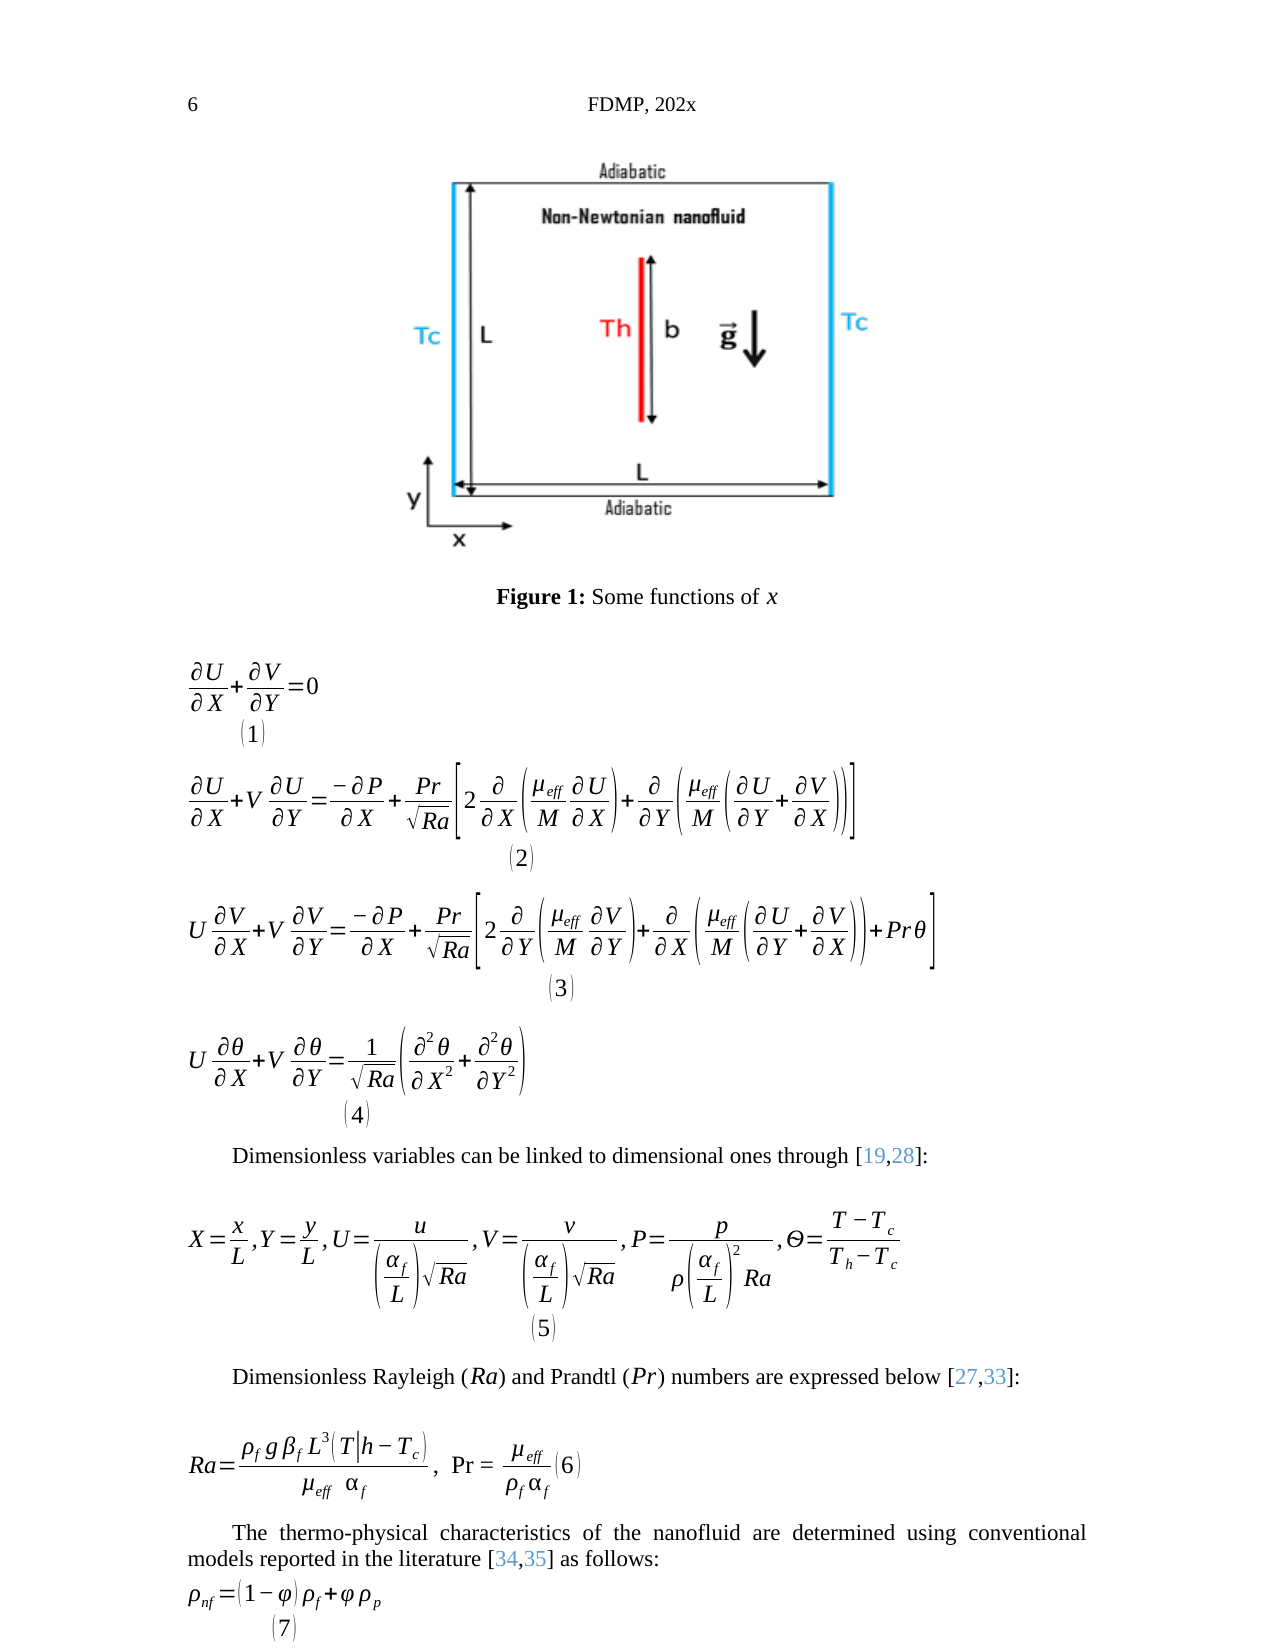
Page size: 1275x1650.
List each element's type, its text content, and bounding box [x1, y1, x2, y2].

text The thermo-physical characteristics of the nanofluid are determined using conventional models reported in the literature as follows: [187, 1519, 1087, 1572]
text Dimensionless variables can be linked to dimensional ones through : [187, 1142, 1087, 1169]
text Dimensionless Rayleigh () and Prandtl () numbers are expressed below : [187, 1363, 1087, 1390]
text Figure 1: Some functions of [187, 582, 1087, 610]
picture [387, 152, 888, 570]
